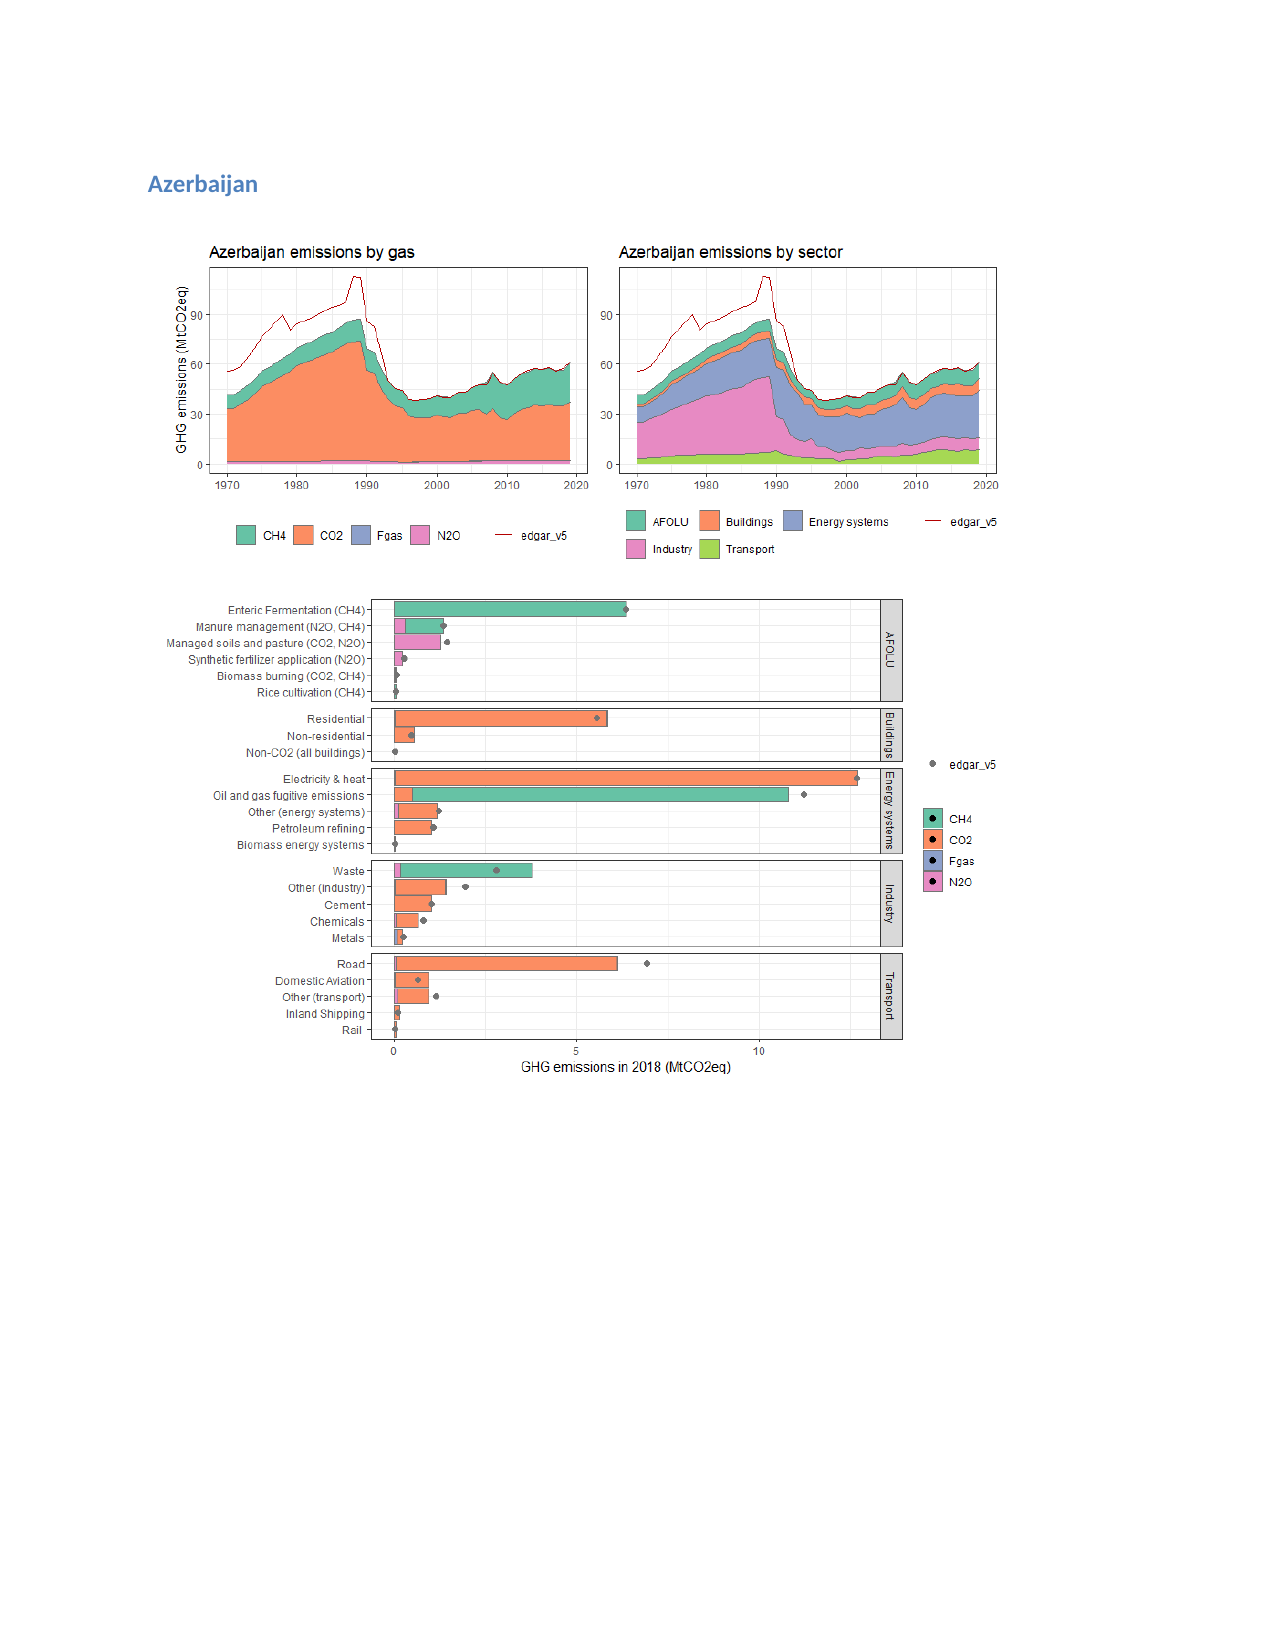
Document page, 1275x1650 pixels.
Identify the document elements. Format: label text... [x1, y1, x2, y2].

picture [147, 217, 1023, 1093]
subtitle Azerbaijan [148, 168, 1127, 199]
